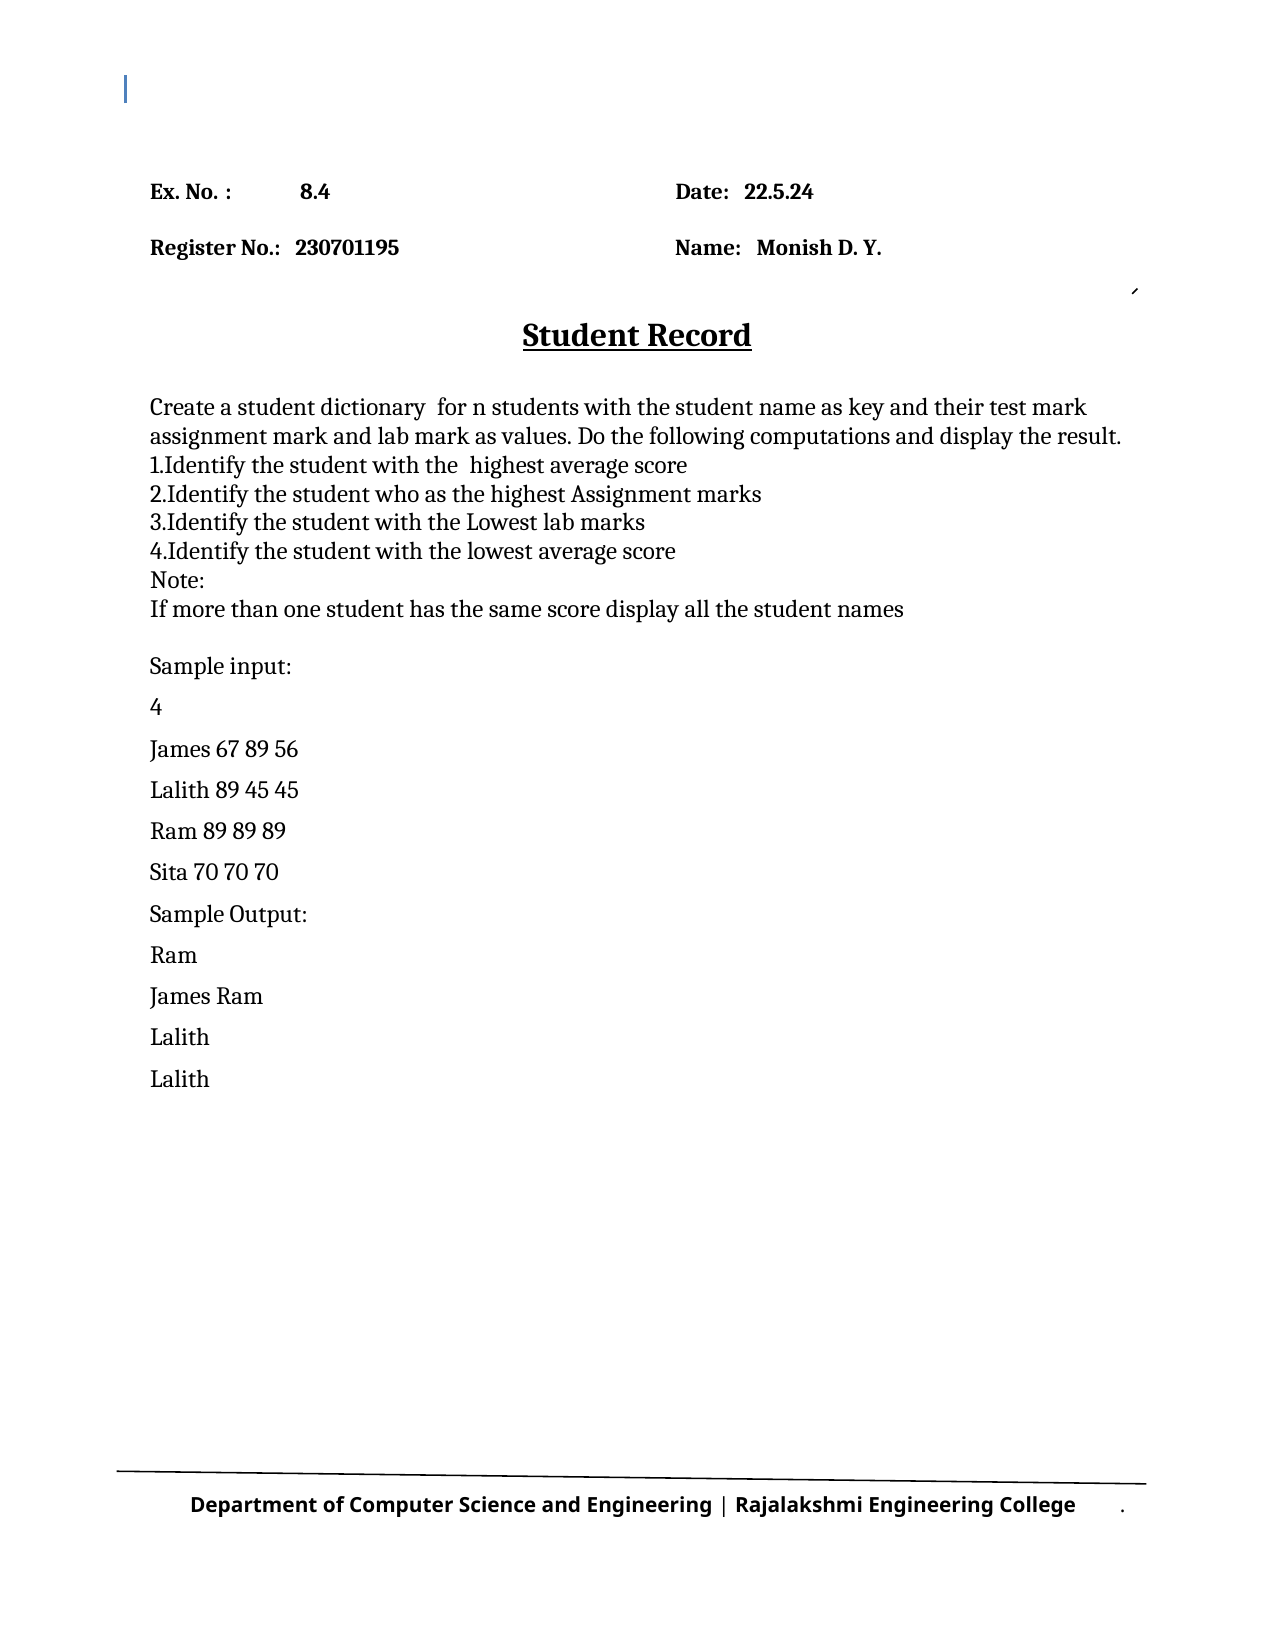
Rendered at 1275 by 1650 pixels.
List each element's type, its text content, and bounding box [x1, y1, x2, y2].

text 1.Identify the student with the highest average score [150, 451, 1125, 479]
text James Ram [150, 982, 1125, 1011]
text Ram [150, 941, 1125, 969]
text 2.Identify the student who as the highest Assignment marks [150, 479, 1125, 508]
text Create a student dictionary for n students with the student name as key and their test mark assignment mark and lab mark as values. Do the following computations and display the result. [150, 393, 1125, 451]
text Student Record [150, 317, 1125, 355]
text Ram 89 89 89 [150, 817, 1125, 846]
text 4.Identify the student with the lowest average score [150, 537, 1125, 566]
text 4 [150, 693, 1125, 722]
text Lalith 89 45 45 [150, 776, 1125, 804]
text Sita 70 70 70 [150, 858, 1125, 887]
text Ex. No. : 8.4 Date: 22.5.24 [150, 179, 1125, 206]
text Note: [150, 566, 1125, 594]
text If more than one student has the same score display all the student names [150, 594, 1125, 623]
text James 67 89 56 [150, 734, 1125, 763]
text 3.Identify the student with the Lowest lab marks [150, 508, 1125, 537]
text Sample input: [150, 652, 1125, 681]
text Lalith [150, 1064, 1125, 1093]
text Register No.: 230701195 Name: Monish D. Y. [150, 235, 1125, 261]
text Lalith [150, 1023, 1125, 1052]
text Sample Output: [150, 899, 1125, 928]
